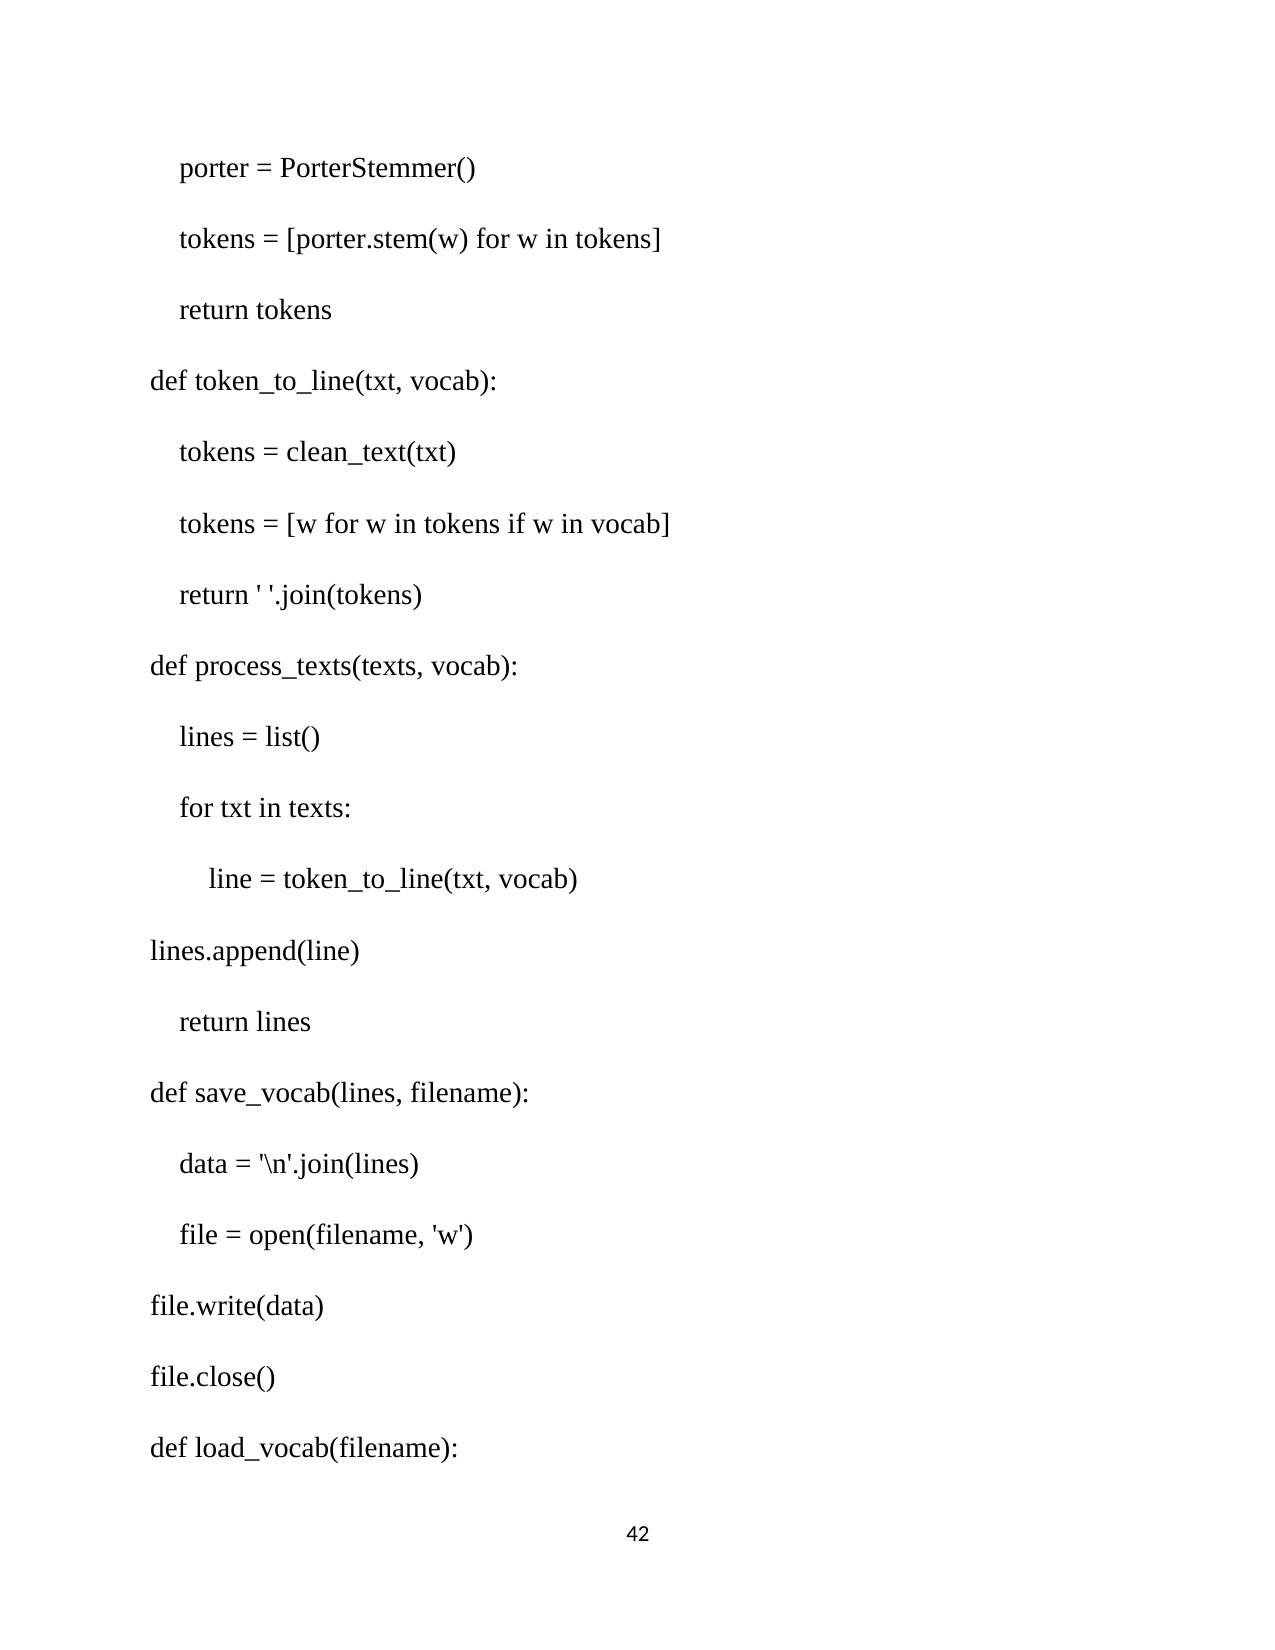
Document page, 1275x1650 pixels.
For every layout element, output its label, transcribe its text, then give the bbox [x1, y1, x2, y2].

text file = open(filename, 'w') [150, 1217, 1125, 1251]
text def process_texts(texts, vocab): [150, 648, 1125, 682]
text tokens = clean_text(txt) [150, 434, 1125, 468]
text porter = PorterStemmer() [150, 150, 1125, 183]
text for txt in texts: [150, 790, 1125, 824]
text file.close() [150, 1359, 1125, 1393]
text def token_to_line(txt, vocab): [150, 363, 1125, 397]
text tokens = [porter.stem(w) for w in tokens] [150, 221, 1125, 255]
text return tokens [150, 292, 1125, 326]
text def save_vocab(lines, filename): [150, 1075, 1125, 1108]
text file.write(data) [150, 1288, 1125, 1322]
text data = '\n'.join(lines) [150, 1146, 1125, 1179]
text def load_vocab(filename): [150, 1431, 1125, 1464]
text tokens = [w for w in tokens if w in vocab] [150, 506, 1125, 539]
text lines = list() [150, 719, 1125, 753]
text line = token_to_line(txt, vocab) [150, 861, 1125, 895]
text return lines [150, 1004, 1125, 1037]
text return ' '.join(tokens) [150, 577, 1125, 610]
text lines.append(line) [150, 933, 1125, 966]
